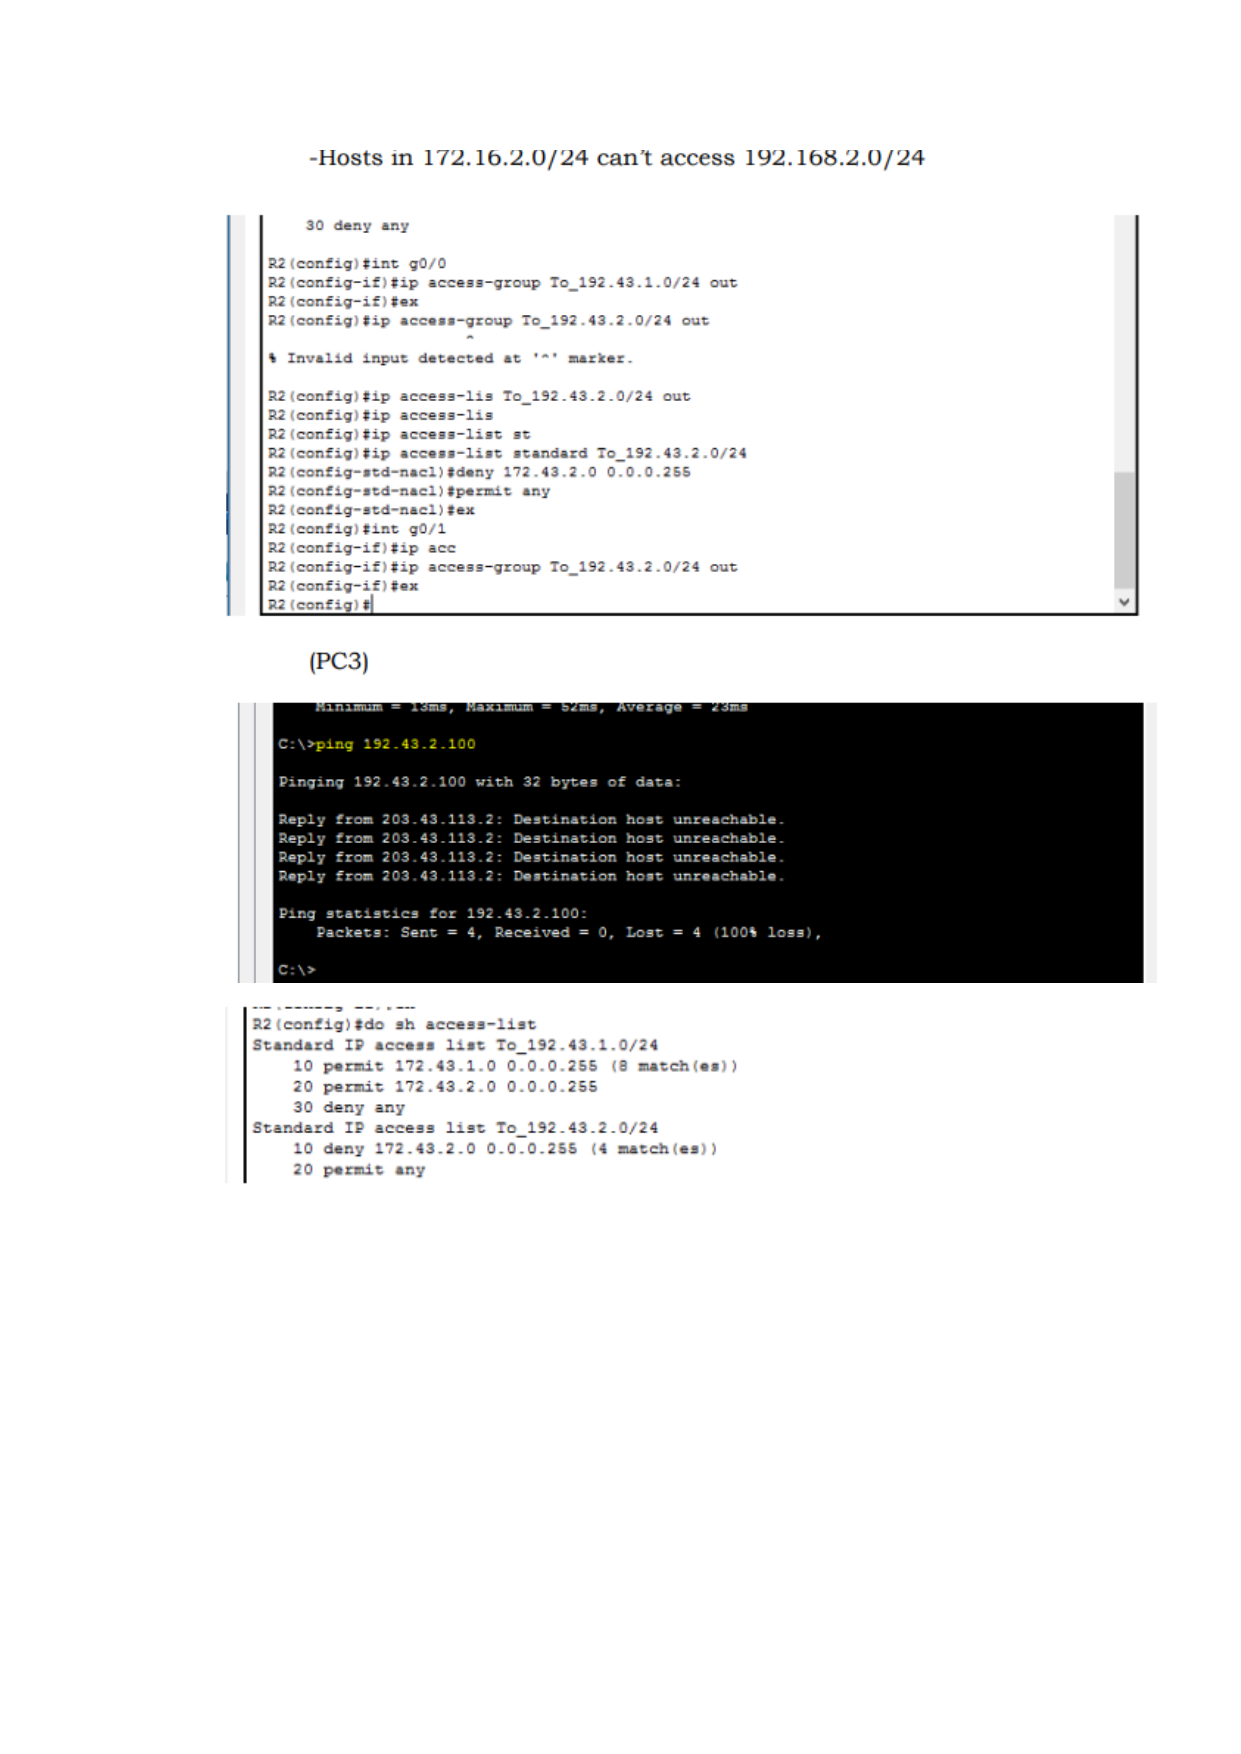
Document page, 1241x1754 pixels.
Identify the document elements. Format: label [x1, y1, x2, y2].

picture [225, 150, 1166, 983]
picture [225, 1001, 874, 1207]
